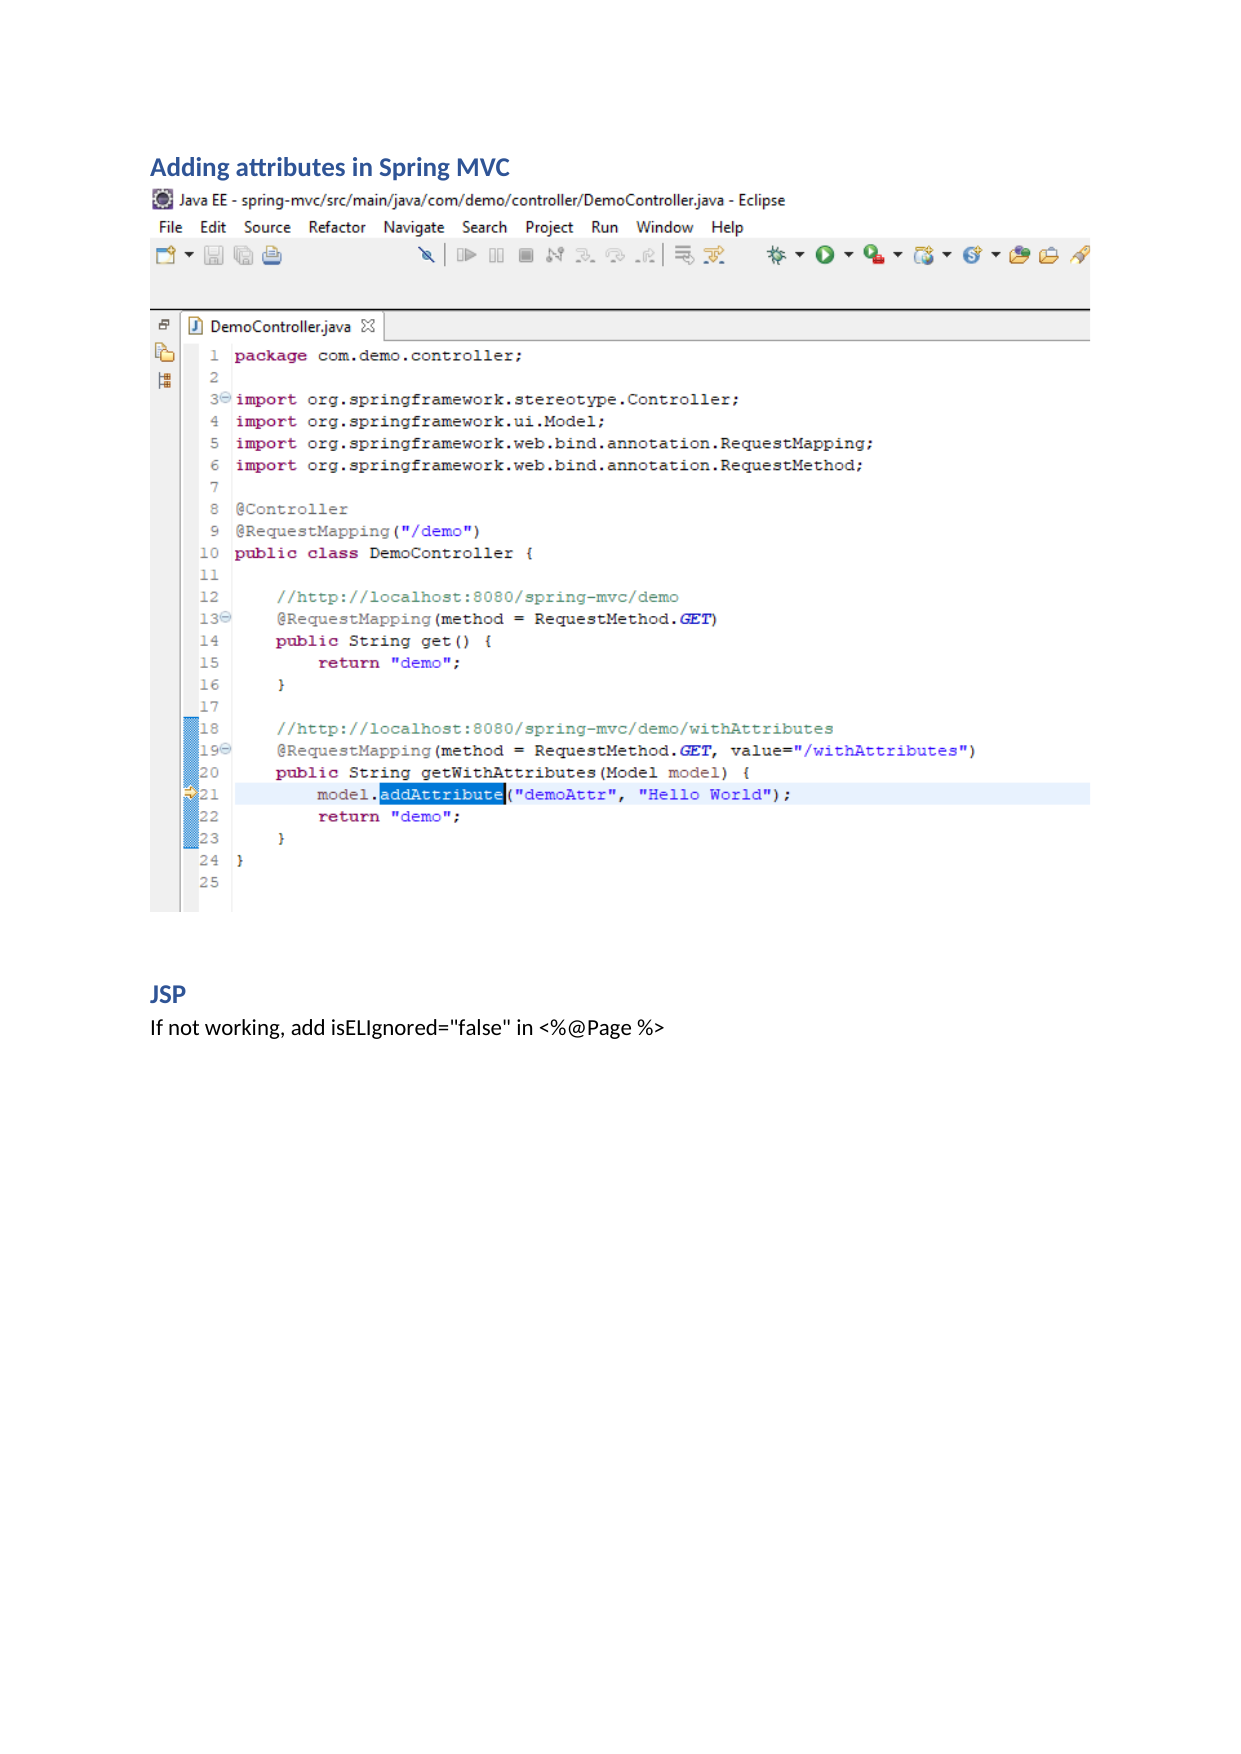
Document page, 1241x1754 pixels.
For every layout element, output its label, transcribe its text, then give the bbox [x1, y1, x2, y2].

subtitle Adding attributes in Spring MVC [150, 150, 1090, 183]
picture [150, 185, 1091, 912]
subtitle JSP [150, 977, 1090, 1011]
text If not working, add isELIgnored="false" in <%@Page %> [150, 1013, 1090, 1041]
